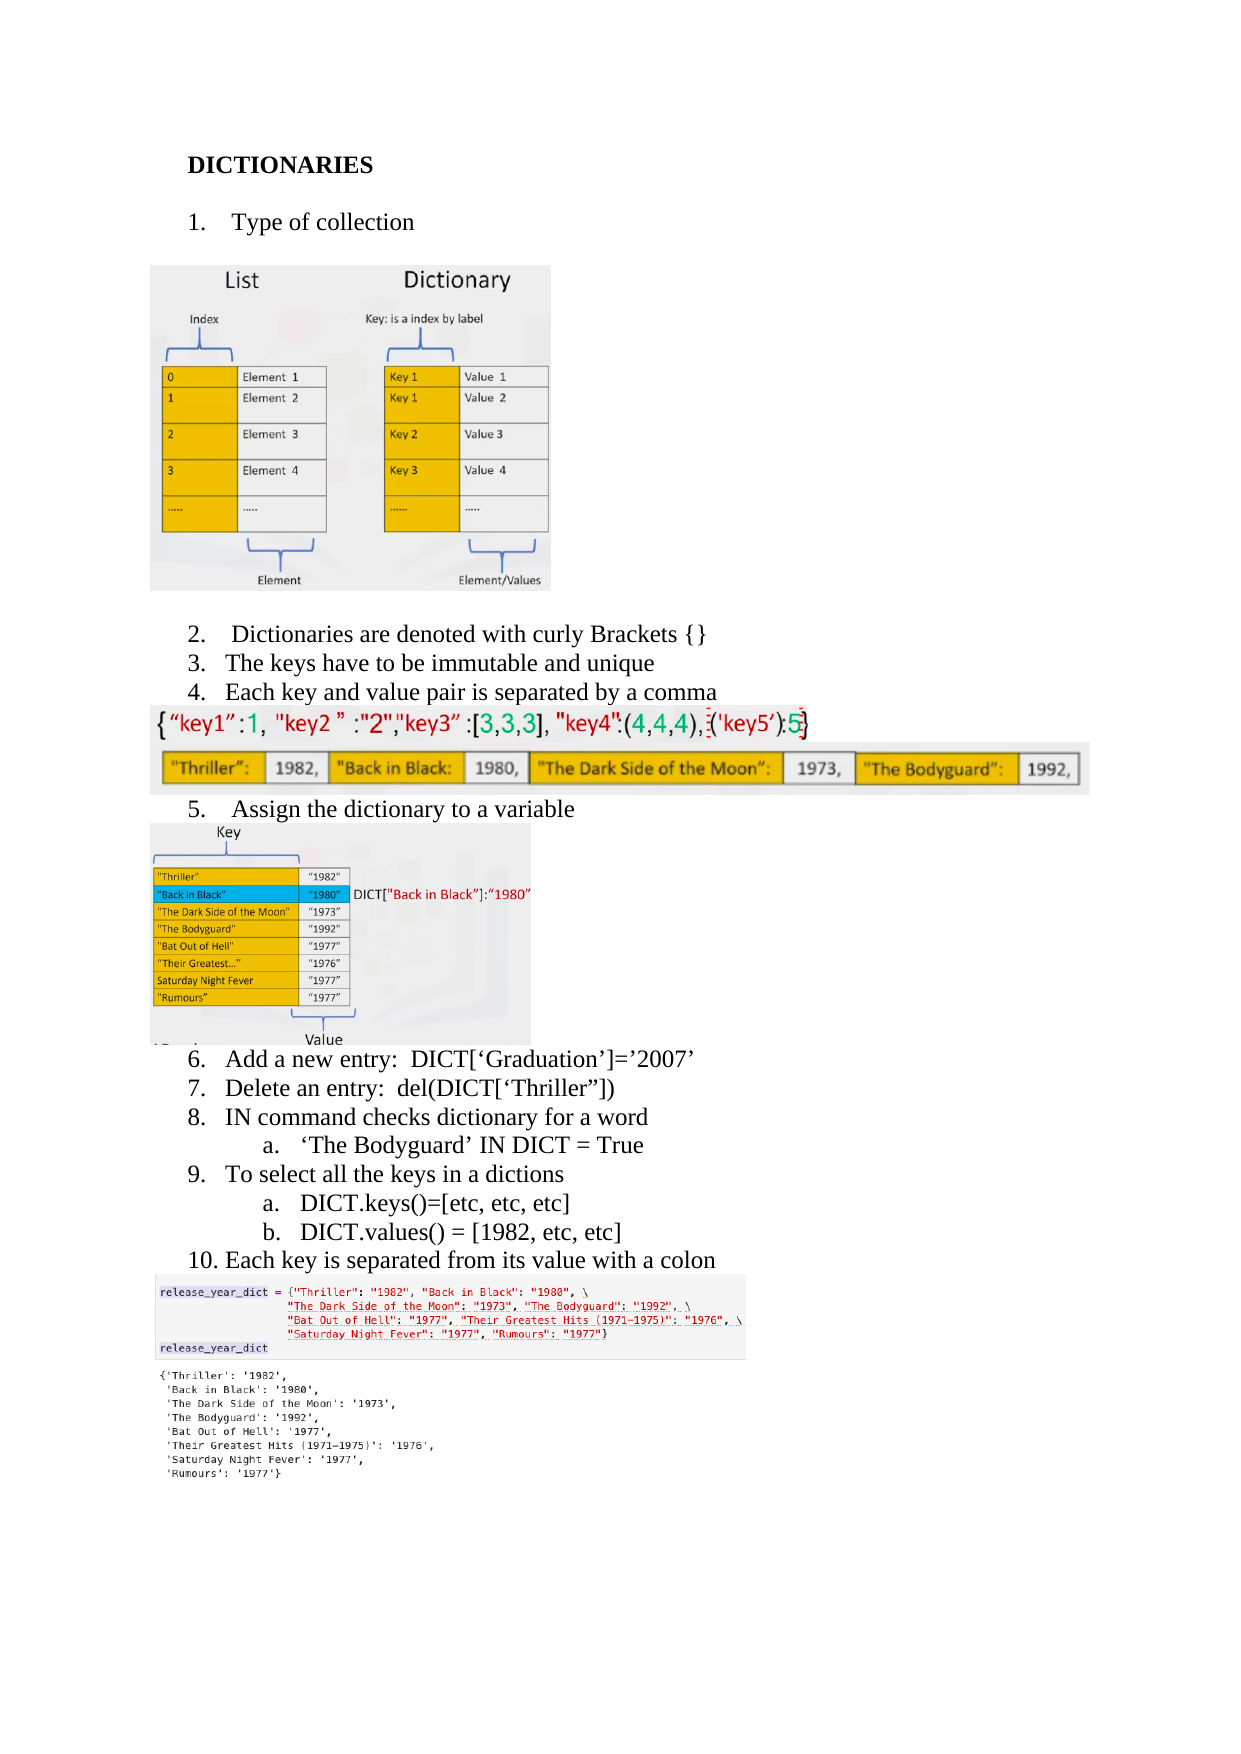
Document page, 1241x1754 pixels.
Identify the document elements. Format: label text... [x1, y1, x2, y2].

list Assign the dictionary to a variable [187, 795, 1090, 823]
list ‘The Bodyguard’ IN DICT = True [262, 1130, 1090, 1159]
picture [150, 1274, 747, 1484]
list Add a new entry: DICT[‘Graduation’]=’2007’ [187, 1044, 1090, 1073]
text DICTIONARIES [187, 150, 1090, 179]
list Each key and value pair is separated by a comma [187, 677, 1090, 706]
picture [150, 705, 1090, 795]
list Type of collection [187, 207, 1090, 236]
list Dictionaries are denoted with curly Brackets {} [187, 619, 1090, 648]
list DICT.keys()=[etc, etc, etc] [262, 1188, 1090, 1217]
picture [150, 823, 531, 1045]
list Delete an entry: del(DICT[‘Thriller”]) [187, 1073, 1090, 1102]
list DICT.values() = [1982, etc, etc] [262, 1217, 1090, 1245]
picture [150, 265, 552, 591]
list To select all the keys in a dictions [187, 1159, 1090, 1188]
list IN command checks dictionary for a word [187, 1102, 1090, 1130]
list Each key is separated from its value with a colon [187, 1245, 1090, 1274]
list The keys have to be immutable and unique [187, 648, 1090, 677]
